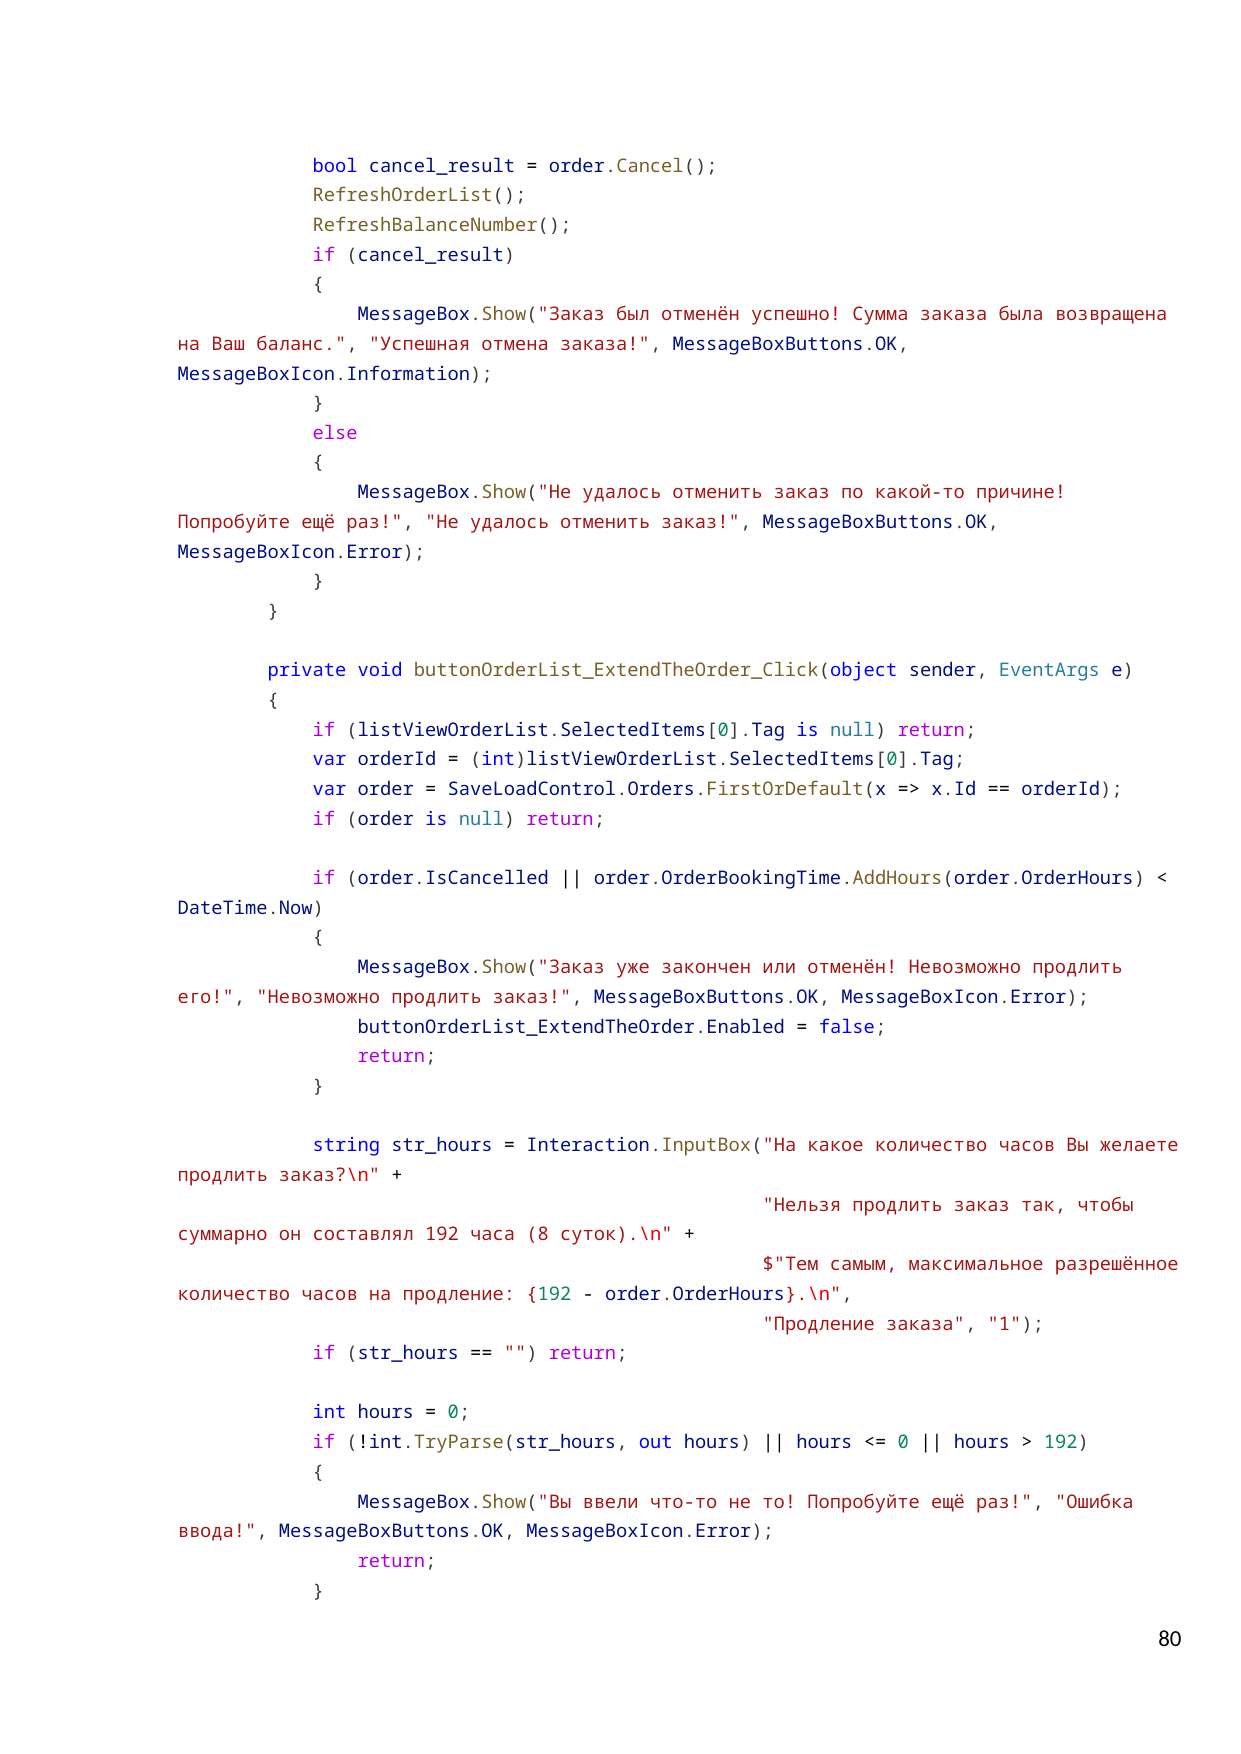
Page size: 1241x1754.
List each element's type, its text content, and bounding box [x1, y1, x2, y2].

text if (listViewOrderList.SelectedItems[0].Tag is null) return; [177, 712, 1181, 742]
text if (order is null) return; [177, 801, 1181, 831]
text { [177, 445, 1181, 474]
text RefreshBalanceNumber(); [177, 207, 1181, 237]
text "Нельзя продлить заказ так, чтобы суммарно он составлял 192 часа (8 суток).\n" + [177, 1187, 1181, 1246]
text return; [177, 1543, 1181, 1573]
text buttonOrderList_ExtendTheOrder.Enabled = false; [177, 1009, 1181, 1038]
text if (!int.TryParse(str_hours, out hours) || hours <= 0 || hours > 192) [177, 1424, 1181, 1454]
text } [177, 593, 1181, 623]
text { [177, 1454, 1181, 1484]
text int hours = 0; [177, 1395, 1181, 1424]
text { [177, 682, 1181, 712]
text MessageBox.Show("Не удалось отменить заказ по какой-то причине! Попробуйте ещё раз!", "Не удалось отменить заказ!", MessageBoxButtons.OK, MessageBoxIcon.Error); [177, 474, 1181, 563]
text var orderId = (int)listViewOrderList.SelectedItems[0].Tag; [177, 742, 1181, 771]
text $"Тем самым, максимальное разрешённое количество часов на продление: {192 - order.OrderHours}.\n", [177, 1246, 1181, 1306]
text MessageBox.Show("Вы ввели что-то не то! Попробуйте ещё раз!", "Ошибка ввода!", MessageBoxButtons.OK, MessageBoxIcon.Error); [177, 1484, 1181, 1543]
text if (str_hours == "") return; [177, 1335, 1181, 1365]
text RefreshOrderList(); [177, 177, 1181, 207]
text else [177, 415, 1181, 445]
text } [177, 1068, 1181, 1098]
text } [177, 1573, 1181, 1602]
text if (cancel_result) [177, 237, 1181, 267]
text } [177, 563, 1181, 593]
text "Продление заказа", "1"); [177, 1306, 1181, 1335]
text } [177, 385, 1181, 415]
text { [177, 267, 1181, 296]
text string str_hours = Interaction.InputBox("На какое количество часов Вы желаете продлить заказ?\n" + [177, 1127, 1181, 1187]
text var order = SaveLoadControl.Orders.FirstOrDefault(x => x.Id == orderId); [177, 771, 1181, 801]
text private void buttonOrderList_ExtendTheOrder_Click(object sender, EventArgs e) [177, 652, 1181, 682]
text { [177, 920, 1181, 949]
text bool cancel_result = order.Cancel(); [177, 148, 1181, 177]
text MessageBox.Show("Заказ уже закончен или отменён! Невозможно продлить его!", "Невозможно продлить заказ!", MessageBoxButtons.OK, MessageBoxIcon.Error); [177, 949, 1181, 1009]
text MessageBox.Show("Заказ был отменён успешно! Сумма заказа была возвращена на Ваш баланс.", "Успешная отмена заказа!", MessageBoxButtons.OK, MessageBoxIcon.Information); [177, 296, 1181, 385]
text return; [177, 1038, 1181, 1068]
text if (order.IsCancelled || order.OrderBookingTime.AddHours(order.OrderHours) < DateTime.Now) [177, 860, 1181, 920]
